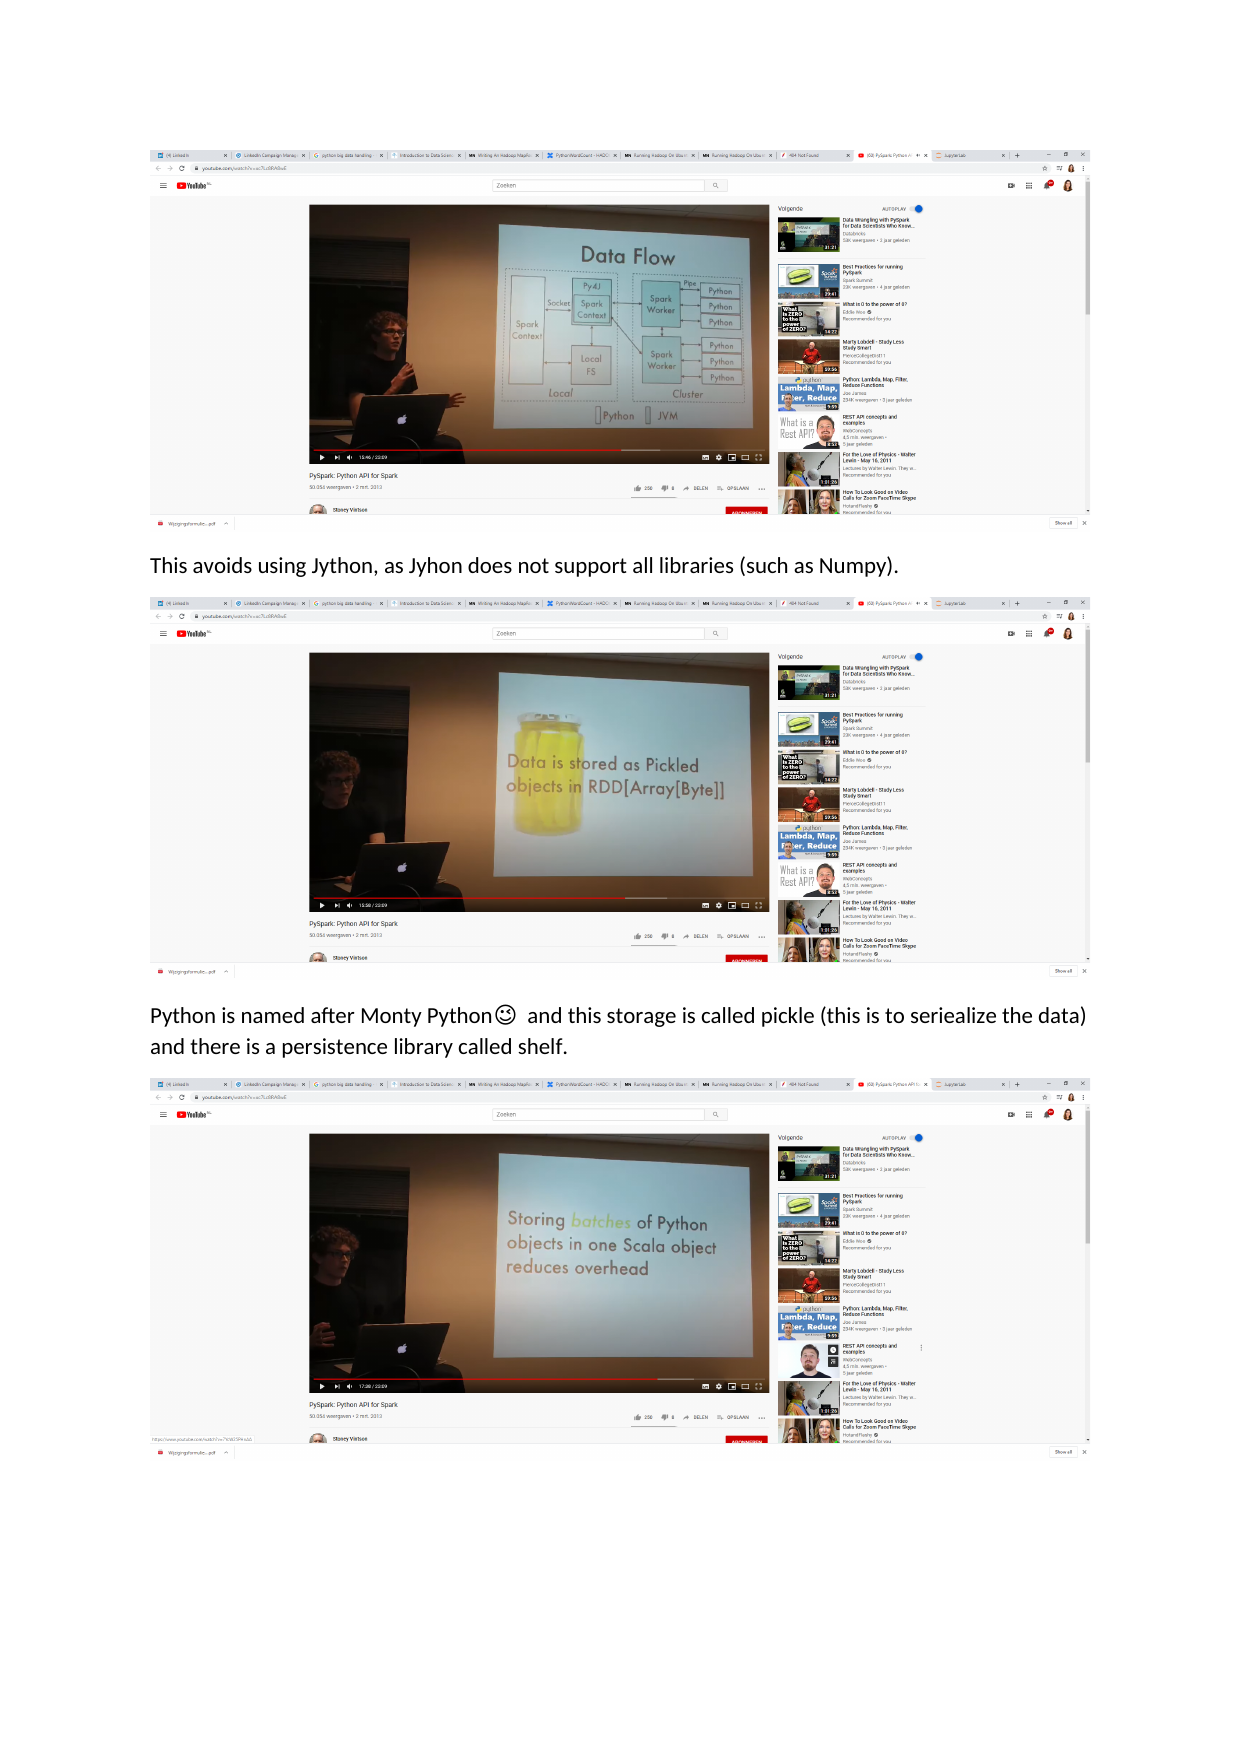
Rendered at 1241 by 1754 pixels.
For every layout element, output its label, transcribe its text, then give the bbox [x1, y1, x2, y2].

text Python is named after Monty Python and this storage is called pickle (this is to seriealize the data) and there is a persistence library called shelf. [150, 998, 1090, 1060]
picture [150, 150, 1091, 532]
picture [150, 597, 1091, 980]
text This avoids using Jython, as Jyhon does not support all libraries (such as Numpy). [150, 551, 1090, 579]
picture [150, 1078, 1091, 1461]
